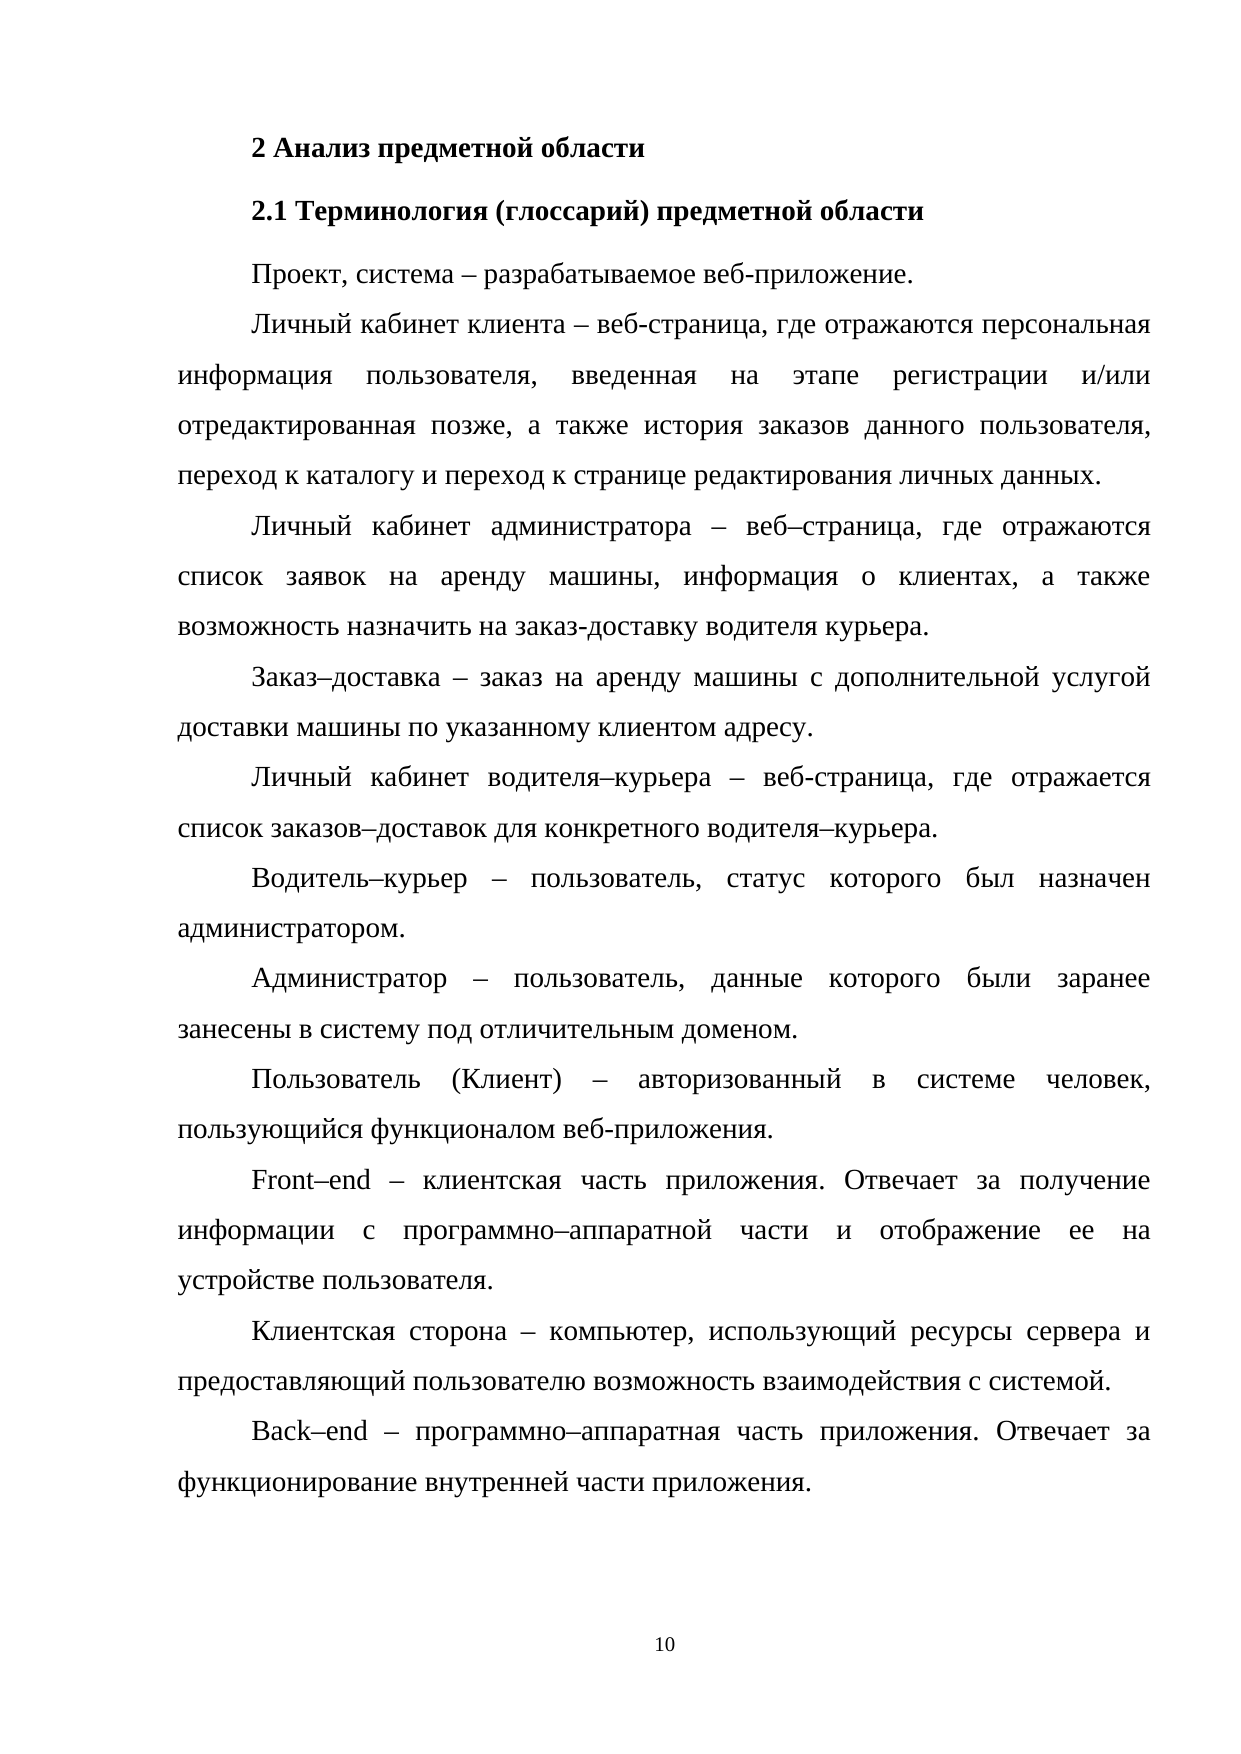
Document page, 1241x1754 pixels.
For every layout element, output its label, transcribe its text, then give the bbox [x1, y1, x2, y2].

text Личный кабинет водителя–курьера – веб-страница, где отражается список заказов–доставок для конкретного водителя–курьера. [177, 759, 1152, 843]
text Пользователь (Клиент) – авторизованный в системе человек, пользующийся функционалом веб-приложения. [177, 1061, 1152, 1145]
text Заказ–доставка – заказ на аренду машины с дополнительной услугой доставки машины по указанному клиентом адресу. [177, 659, 1152, 743]
text Клиентская сторона – компьютер, использующий ресурсы сервера и предоставляющий пользователю возможность взаимодействия с системой. [177, 1313, 1152, 1397]
text Front–end – клиентская часть приложения. Отвечает за получение информации с программно–аппаратной части и отображение ее на устройстве пользователя. [177, 1162, 1152, 1296]
text Анализ предметной области [251, 131, 1152, 164]
text Водитель–курьер – пользователь, статус которого был назначен администратором. [177, 860, 1152, 944]
text Личный кабинет клиента – веб-страница, где отражаются персональная информация пользователя, введенная на этапе регистрации и/или отредактированная позже, а также история заказов данного пользователя, переход к каталогу и переход к странице редактирования личных данных. [177, 307, 1152, 491]
list Терминология (глоссарий) предметной области [251, 193, 1152, 227]
text Back–end – программно–аппаратная часть приложения. Отвечает за функционирование внутренней части приложения. [177, 1413, 1152, 1497]
text Проект, система – разрабатываемое веб-приложение. [177, 256, 1152, 290]
text Личный кабинет администратора – веб–страница, где отражаются список заявок на аренду машины, информация о клиентах, а также возможность назначить на заказ-доставку водителя курьера. [177, 508, 1152, 642]
text Администратор – пользователь, данные которого были заранее занесены в систему под отличительным доменом. [177, 961, 1152, 1044]
